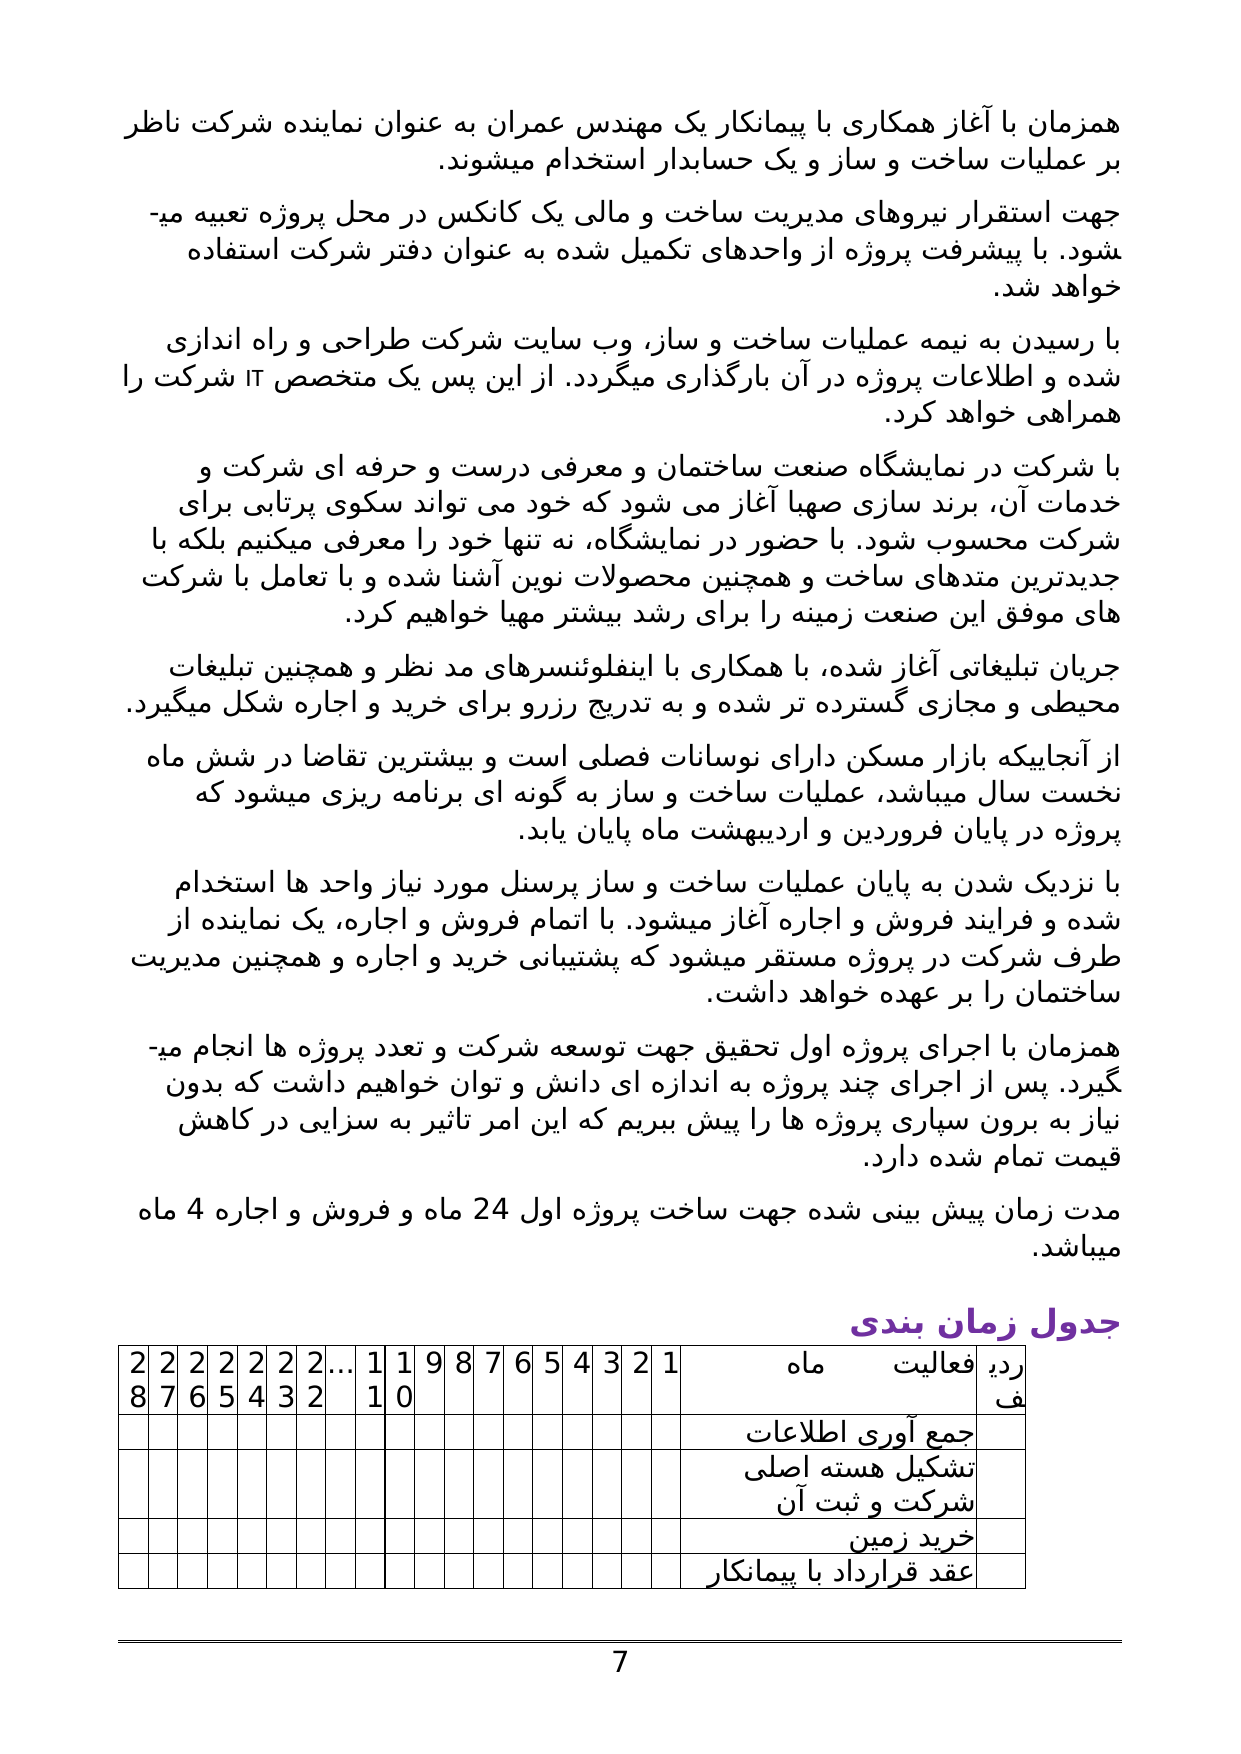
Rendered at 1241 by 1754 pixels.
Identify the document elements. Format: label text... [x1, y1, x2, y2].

table_cell [267, 1450, 296, 1518]
table_header 24 [238, 1346, 266, 1414]
table_cell [356, 1450, 384, 1518]
table_cell تشکیل هسته اصلی شرکت و ثبت آن [681, 1450, 976, 1518]
table_cell [504, 1554, 532, 1588]
table_cell [326, 1519, 355, 1553]
table_cell [356, 1554, 384, 1588]
table_cell [445, 1415, 473, 1449]
text مدت زمان پیش بینی شده جهت ساخت پروژه اول 24 ماه و فروش و اجاره 4 ماه میباشد. [118, 1192, 1122, 1263]
table_cell [149, 1450, 177, 1518]
table_header ... [326, 1346, 355, 1414]
text با رسیدن به نیمه عملیات ساخت و ساز، وب سایت شرکت طراحی و راه اندازی شده و اطلاعات پروژه در آن بارگذاری میگردد. از این پس یک متخصص IT شرکت را همراهی خواهد کرد. [118, 322, 1122, 429]
table_cell [119, 1450, 148, 1518]
table_cell [119, 1519, 148, 1553]
text با نزدیک شدن به پایان عملیات ساخت و ساز پرسنل مورد نیاز واحد ها استخدام شده و فرایند فروش و اجاره آغاز میشود. با اتمام فروش و اجاره، یک نماینده از طرف شرکت در پروژه مستقر میشود که پشتیبانی خرید و اجاره و همچنین مدیریت ساختمان را بر عهده خواهد داشت. [118, 866, 1122, 1009]
table_cell [178, 1415, 207, 1449]
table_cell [681, 1554, 976, 1588]
table_cell [119, 1415, 148, 1449]
table_cell [533, 1415, 562, 1449]
text با شرکت در نمایشگاه صنعت ساختمان و معرفی درست و حرفه ای شرکت و خدمات آن، برند سازی صهبا آغاز می شود که خود می تواند سکوی پرتابی برای شرکت محسوب شود. با حضور در نمایشگاه، نه تنها خود را معرفی میکنیم بلکه با جدیدترین متدهای ساخت و همچنین محصولات نوین آشنا شده و با تعامل با شرکت های موفق این صنعت زمینه را برای رشد بیشتر مهیا خواهیم کرد. [118, 449, 1122, 629]
text همزمان با اجرای پروژه اول تحقیق جهت توسعه شرکت و تعدد پروژه ها انجام میگیرد. پس از اجرای چند پروژه به اندازه ای دانش و توان خواهیم داشت که بدون نیاز به برون سپاری پروژه ها را پیش ببریم که این امر تاثیر به سزایی در کاهش قیمت تمام شده دارد. [118, 1029, 1122, 1173]
table_cell [563, 1450, 592, 1518]
table_cell [267, 1519, 296, 1553]
table_header 22 [297, 1346, 325, 1414]
table_cell [563, 1519, 592, 1553]
subtitle جدول زمان بندی [118, 1303, 1122, 1342]
table_cell [119, 1554, 148, 1588]
table_cell [238, 1450, 266, 1518]
table_header فعالیت ماه [681, 1346, 976, 1414]
table_cell [297, 1554, 325, 1588]
table_cell [593, 1519, 621, 1553]
table_cell [977, 1450, 1025, 1518]
table_cell [593, 1450, 621, 1518]
table_header 11 [356, 1346, 384, 1414]
table_cell [178, 1450, 207, 1518]
table_cell [533, 1519, 562, 1553]
table_cell [386, 1415, 414, 1449]
table_cell جمع آوری اطلاعات [681, 1415, 976, 1449]
table_cell [563, 1415, 592, 1449]
table_cell [474, 1554, 503, 1588]
table_cell [622, 1554, 651, 1588]
table_cell خرید زمین [681, 1519, 976, 1553]
table_cell [415, 1554, 444, 1588]
table_cell [326, 1415, 355, 1449]
table_header 9 [415, 1346, 444, 1414]
table_cell [208, 1450, 237, 1518]
table_cell [149, 1554, 177, 1588]
table_cell [326, 1450, 355, 1518]
table_cell [208, 1554, 237, 1588]
table_header 25 [208, 1346, 237, 1414]
table_header 2 [622, 1346, 651, 1414]
table_header 8 [445, 1346, 473, 1414]
table_cell [415, 1519, 444, 1553]
table_cell [593, 1554, 621, 1588]
table_cell [563, 1554, 592, 1588]
table_cell [445, 1450, 473, 1518]
table_cell [297, 1519, 325, 1553]
table_header 26 [178, 1346, 207, 1414]
text همزمان با آغاز همکاری با پیمانکار یک مهندس عمران به عنوان نماینده شرکت ناظر بر عملیات ساخت و ساز و یک حسابدار استخدام میشوند. [118, 106, 1122, 176]
table_cell [593, 1415, 621, 1449]
table_header 7 [474, 1346, 503, 1414]
table_cell [386, 1519, 414, 1553]
table_header 27 [149, 1346, 177, 1414]
table_header 1 [652, 1346, 680, 1414]
table_cell [356, 1519, 384, 1553]
table_cell [445, 1519, 473, 1553]
table_cell [178, 1554, 207, 1588]
table_cell [415, 1415, 444, 1449]
table_cell [652, 1519, 680, 1553]
table_header ردیف [977, 1346, 1025, 1414]
table_cell [445, 1554, 473, 1588]
table_cell [977, 1415, 1025, 1449]
table_cell [474, 1519, 503, 1553]
table_cell [622, 1450, 651, 1518]
table_cell [474, 1450, 503, 1518]
table_cell [267, 1554, 296, 1588]
table_cell [297, 1450, 325, 1518]
table_cell [622, 1519, 651, 1553]
table_cell [415, 1450, 444, 1518]
table_header 4 [563, 1346, 592, 1414]
table_header 5 [533, 1346, 562, 1414]
table_cell [238, 1519, 266, 1553]
table_cell [977, 1554, 1025, 1588]
table_cell [386, 1554, 414, 1588]
table_cell [533, 1450, 562, 1518]
table_header 10 [386, 1346, 414, 1414]
table_header 3 [593, 1346, 621, 1414]
table_header 23 [267, 1346, 296, 1414]
text جهت استقرار نیروهای مدیریت ساخت و مالی یک کانکس در محل پروژه تعبیه میشود. با پیشرفت پروژه از واحدهای تکمیل شده به عنوان دفتر شرکت استفاده خواهد شد. [118, 196, 1122, 303]
text جریان تبلیغاتی آغاز شده، با همکاری با اینفلوئنسرهای مد نظر و همچنین تبلیغات محیطی و مجازی گسترده تر شده و به تدریج رزرو برای خرید و اجاره شکل میگیرد. [118, 649, 1122, 719]
table_cell [297, 1415, 325, 1449]
table_cell [474, 1415, 503, 1449]
table_header 6 [504, 1346, 532, 1414]
table_cell [238, 1554, 266, 1588]
table_cell [267, 1415, 296, 1449]
table_cell [386, 1450, 414, 1518]
table_cell [622, 1415, 651, 1449]
table_cell [178, 1519, 207, 1553]
table_header 28 [119, 1346, 148, 1414]
table_cell [504, 1519, 532, 1553]
table_cell [652, 1554, 680, 1588]
table_cell [504, 1415, 532, 1449]
table_cell [356, 1415, 384, 1449]
table_cell [504, 1450, 532, 1518]
table_cell [238, 1415, 266, 1449]
table_cell [208, 1415, 237, 1449]
table_cell [149, 1415, 177, 1449]
table_cell [652, 1450, 680, 1518]
table_cell [149, 1519, 177, 1553]
table_cell [208, 1519, 237, 1553]
table_cell [652, 1415, 680, 1449]
table_cell [533, 1554, 562, 1588]
text از آنجاییکه بازار مسکن دارای نوسانات فصلی است و بیشترین تقاضا در شش ماه نخست سال میباشد، عملیات ساخت و ساز به گونه ای برنامه ریزی میشود که پروژه در پایان فروردین و اردیبهشت ماه پایان یابد. [118, 739, 1122, 846]
table_cell [326, 1554, 355, 1588]
table_cell [977, 1519, 1025, 1553]
